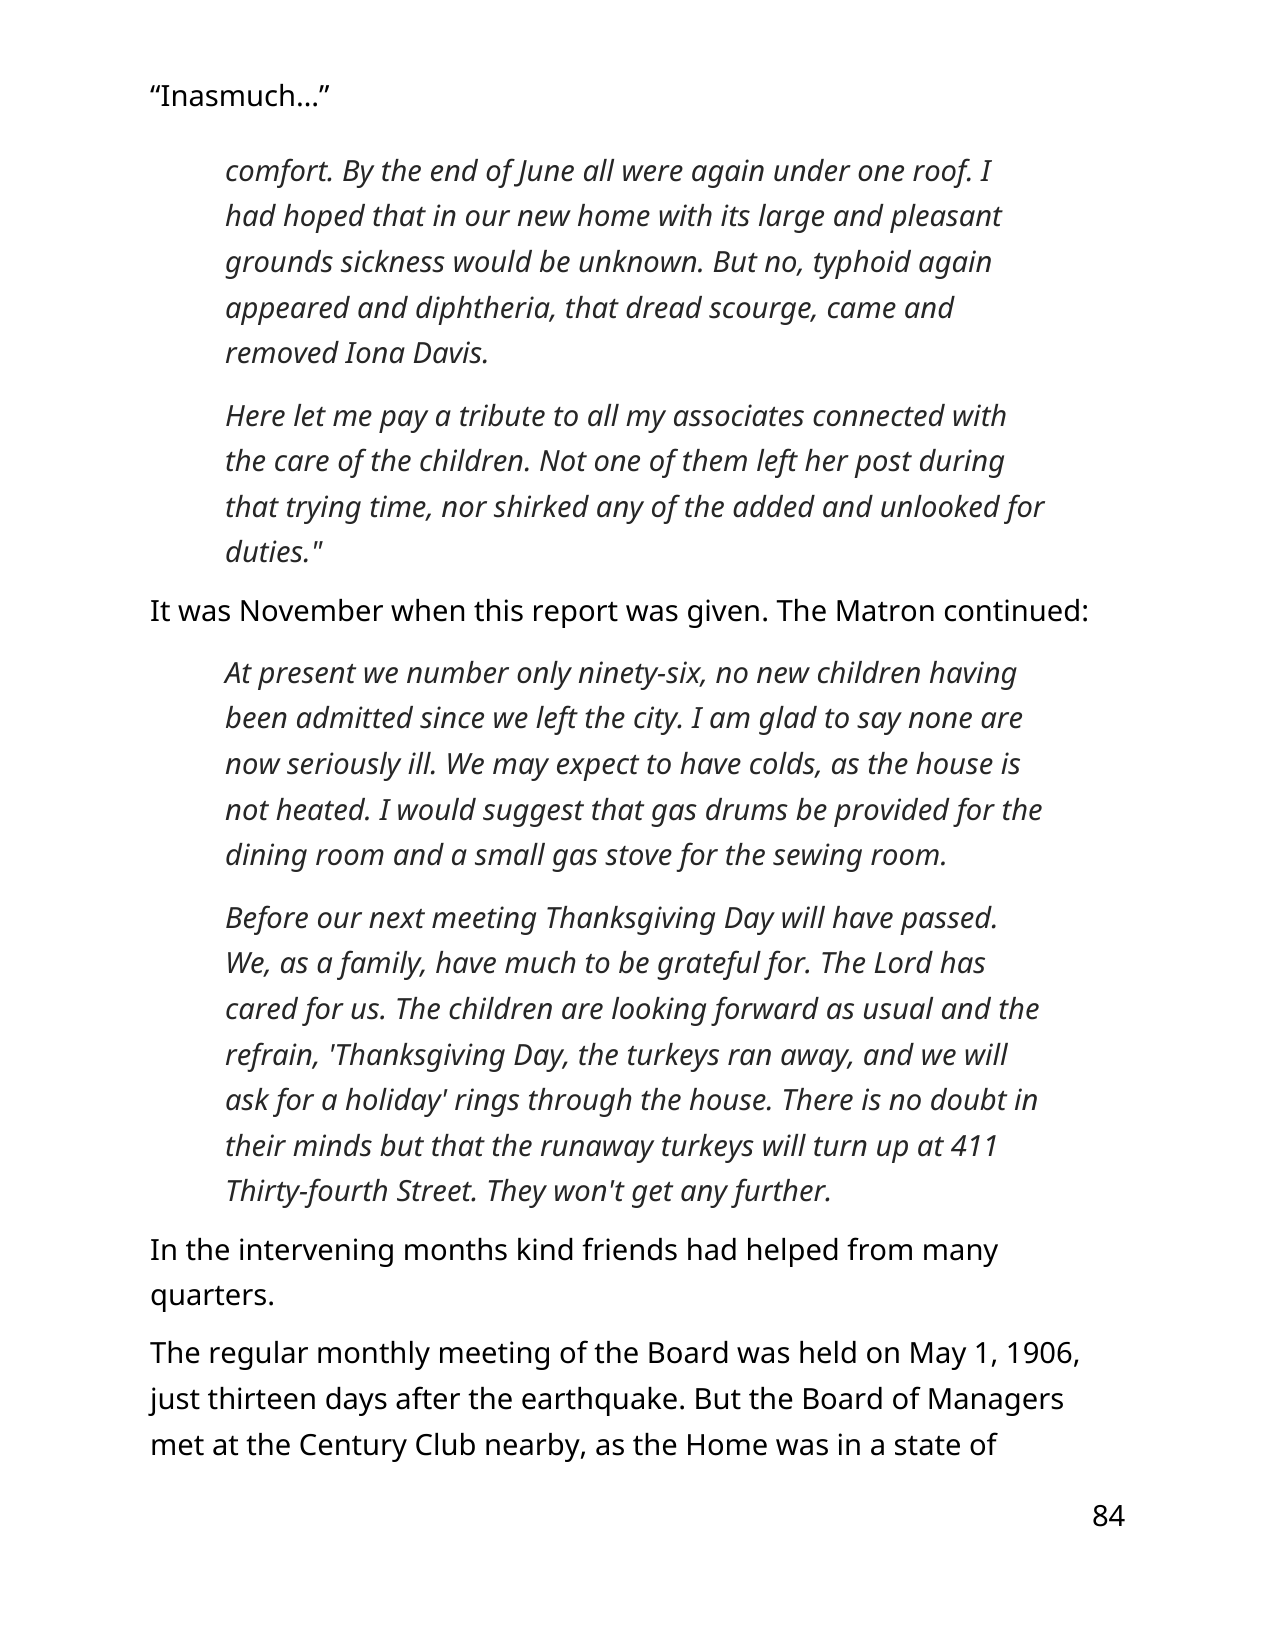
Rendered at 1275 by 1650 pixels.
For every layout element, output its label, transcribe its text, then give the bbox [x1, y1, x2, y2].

text At present we number only ninety-six, no new children having been admitted since we left the city. I am glad to say none are now seriously ill. We may expect to have colds, as the house is not heated. I would suggest that gas drums be provided for the dining room and a small gas stove for the sewing room. [225, 652, 1050, 874]
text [150, 1332, 1125, 1463]
text It was November when this report was given. The Matron continued: [150, 590, 1125, 629]
text Here let me pay a tribute to all my associates connected with the care of the children. Not one of them left her post during that trying time, nor shirked any of the added and unlooked for duties." [225, 395, 1050, 571]
text Before our next meeting Thanksgiving Day will have passed. We, as a family, have much to be grateful for. The Lord has cared for us. The children are looking forward as usual and the refrain, 'Thanksgiving Day, the turkeys ran away, and we will ask for a holiday' rings through the house. There is no doubt in their minds but that the runaway turkeys will turn up at 411 Thirty-fourth Street. They won't get any further. [225, 897, 1050, 1210]
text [225, 150, 1050, 372]
text In the intervening months kind friends had helped from many quarters. [150, 1229, 1125, 1314]
